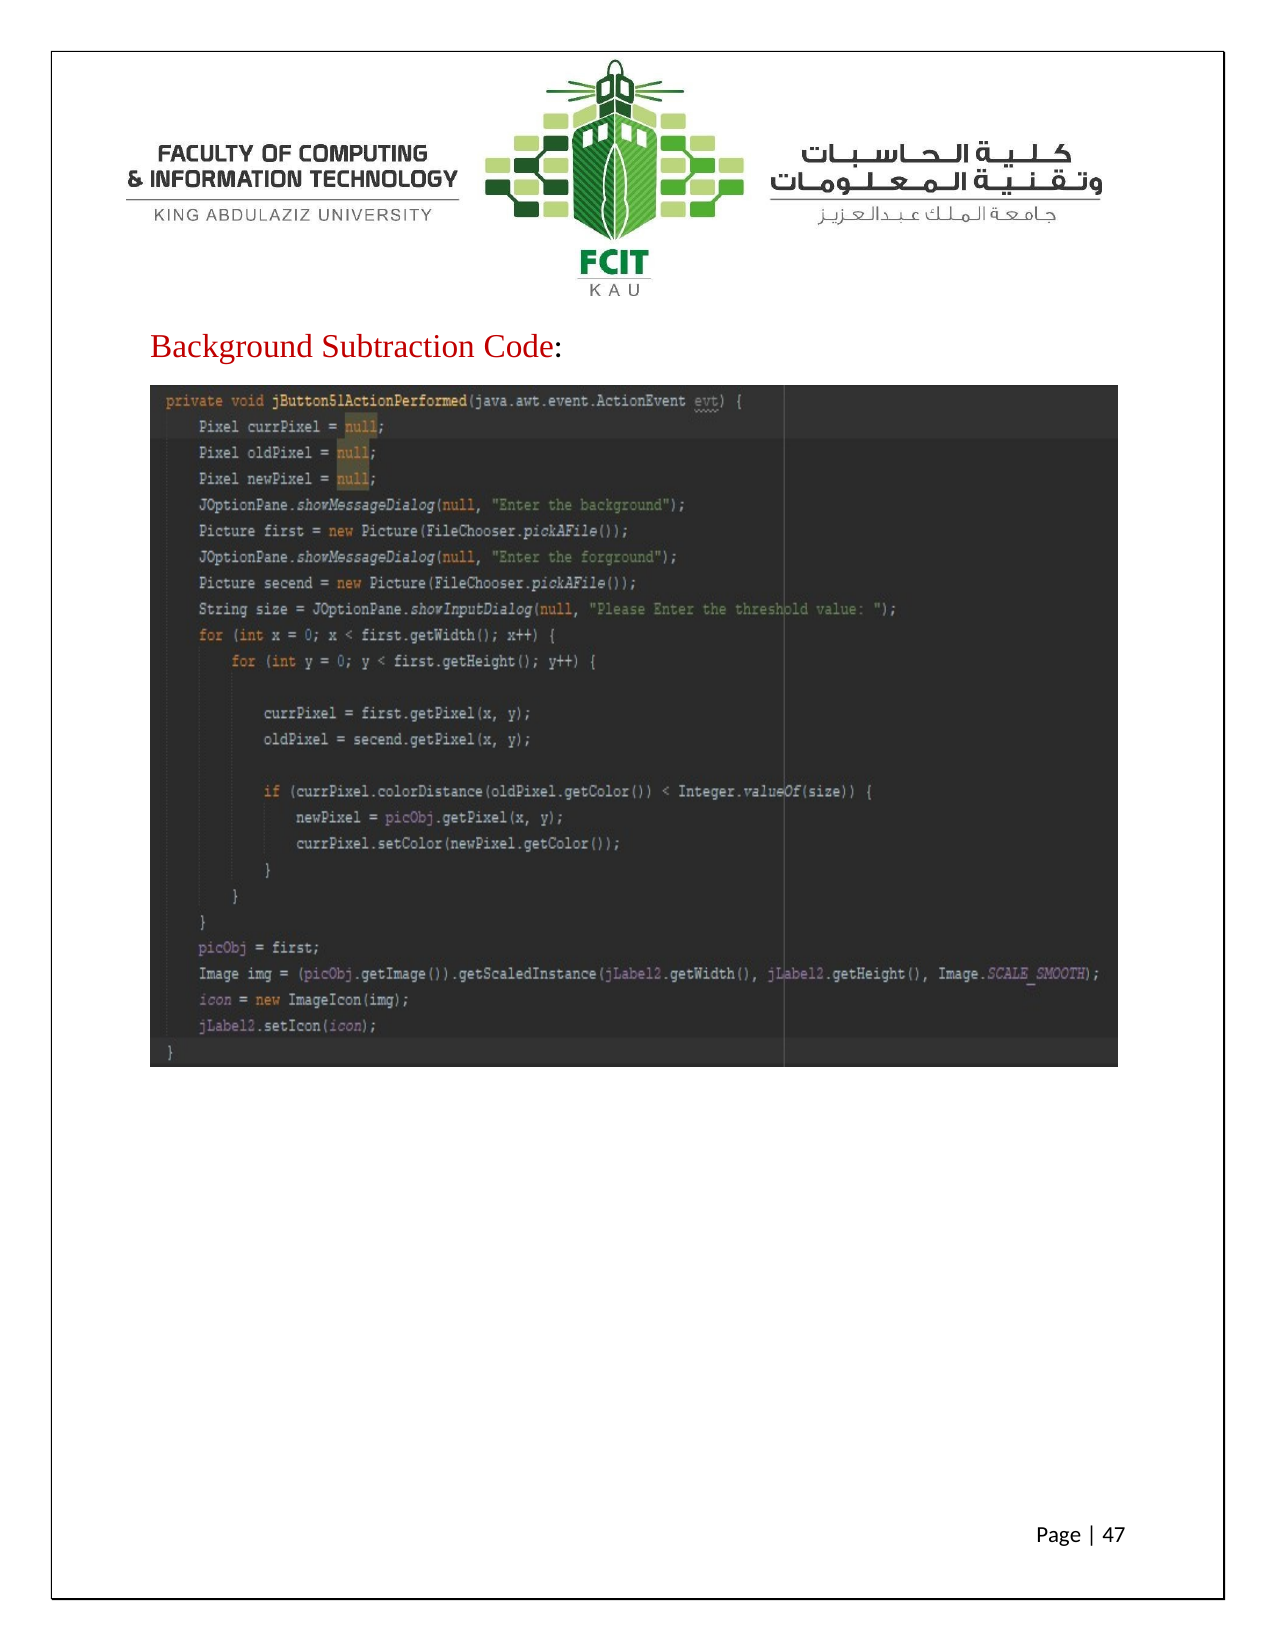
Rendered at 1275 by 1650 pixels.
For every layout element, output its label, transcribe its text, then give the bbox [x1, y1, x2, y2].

picture [126, 53, 1102, 296]
picture [150, 385, 1118, 1067]
text Background Subtraction Code: [150, 325, 1204, 365]
